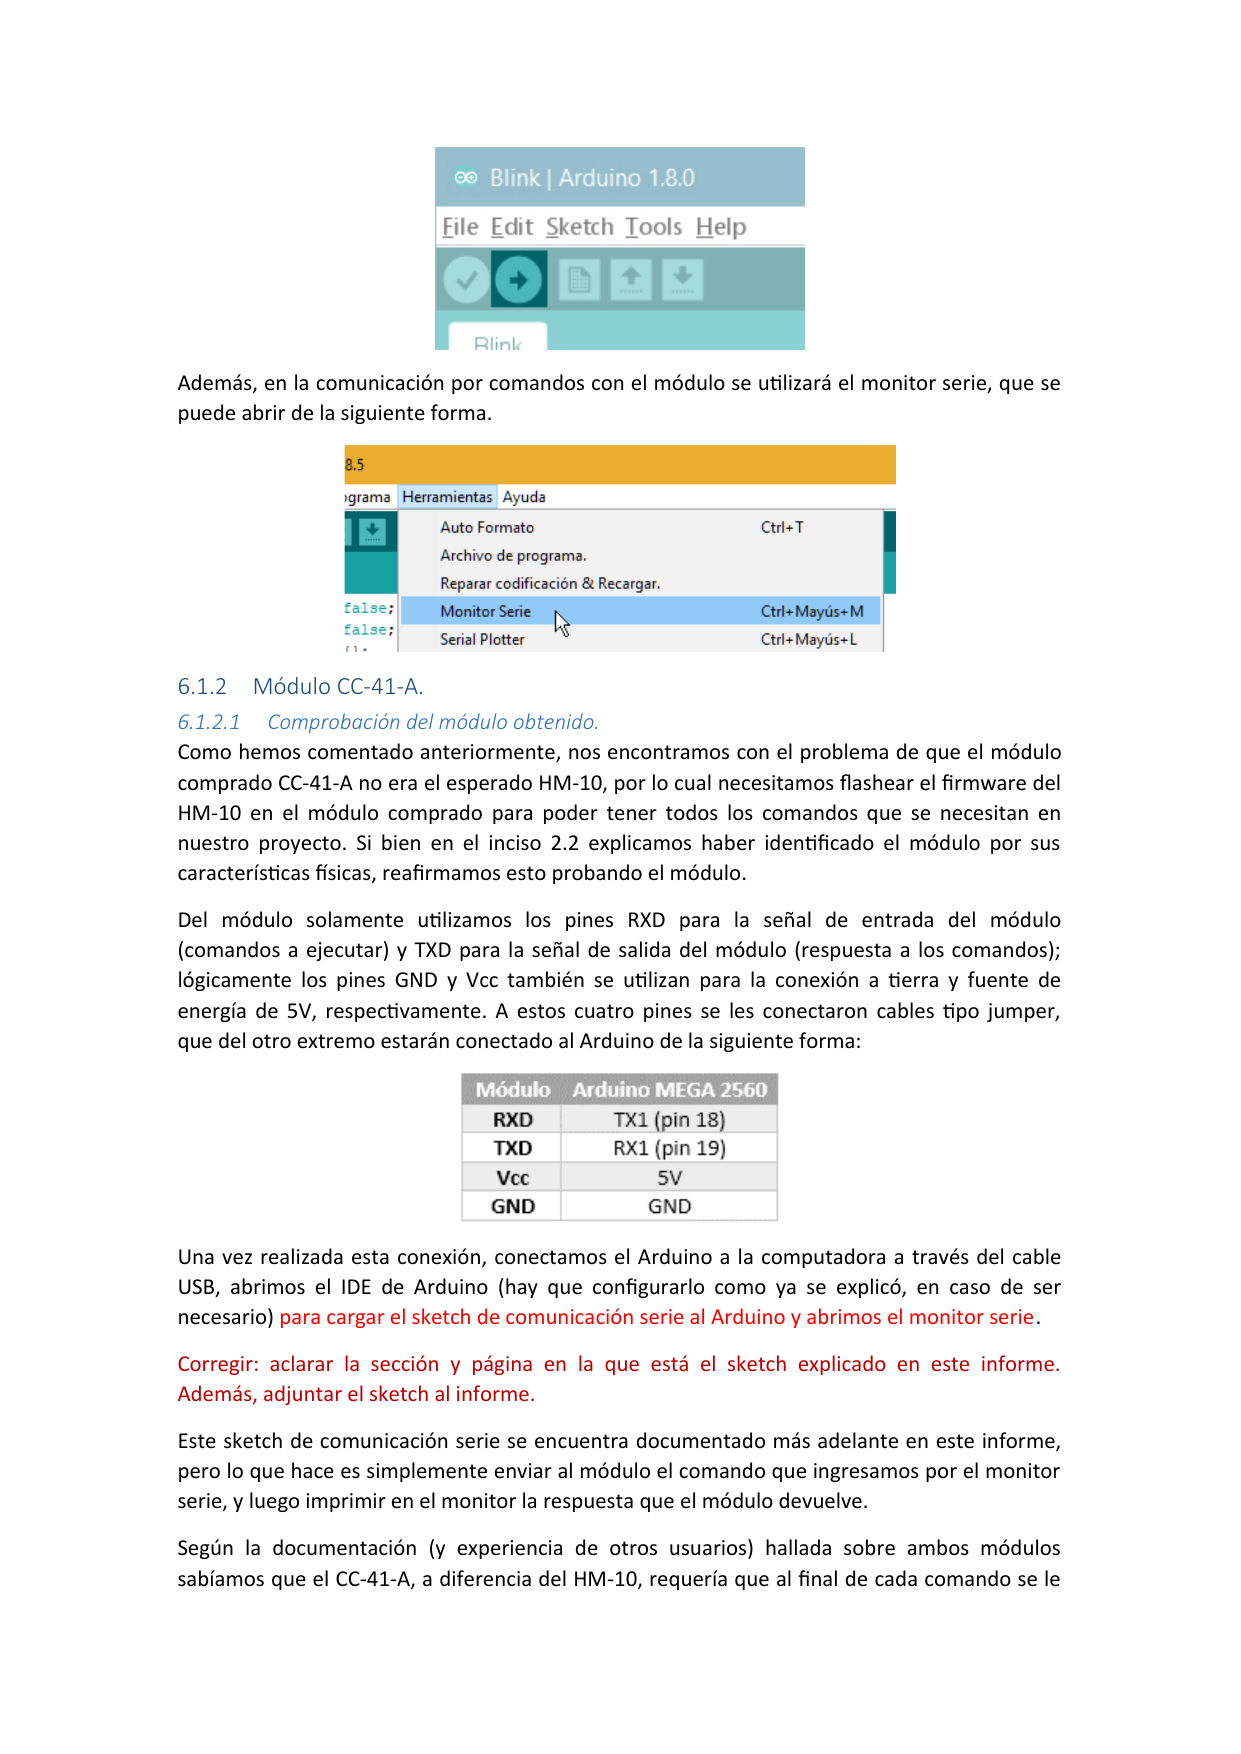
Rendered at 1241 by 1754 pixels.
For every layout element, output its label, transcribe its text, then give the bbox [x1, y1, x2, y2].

text Del módulo solamente utilizamos los pines RXD para la señal de entrada del módulo (comandos a ejecutar) y TXD para la señal de salida del módulo (respuesta a los comandos); lógicamente los pines GND y Vcc también se utilizan para la conexión a tierra y fuente de energía de 5V, respectivamente. A estos cuatro pines se les conectaron cables tipo jumper, que del otro extremo estarán conectado al Arduino de la siguiente forma: [177, 905, 1063, 1054]
picture [344, 445, 896, 652]
subtitle Módulo CC-41-A. [177, 670, 1063, 701]
subtitle Comprobación del módulo obtenido. [177, 707, 1063, 735]
text Además, en la comunicación por comandos con el módulo se utilizará el monitor serie, que se puede abrir de la siguiente forma. [177, 396, 1063, 426]
text Como hemos comentado anteriormente, nos encontramos con el problema de que el módulo comprado CC-41-A no era el esperado HM-10, por lo cual necesitamos flashear el firmware del HM-10 en el módulo comprado para poder tener todos los comandos que se necesitan en nuestro proyecto. Si bien en el inciso 2.2 explicamos haber identificado el módulo por sus características físicas, reafirmamos esto probando el módulo. [177, 737, 1063, 886]
picture [460, 1072, 780, 1223]
picture [435, 147, 806, 350]
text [177, 1533, 1063, 1592]
text Corregir: aclarar la sección y página en la que está el sketch explicado en este informe. Además, adjuntar el sketch al informe. [177, 1349, 1063, 1407]
text Una vez realizada esta conexión, conectamos el Arduino a la computadora a través del cable USB, abrimos el IDE de Arduino (hay que configurarlo como ya se explicó, en caso de ser necesario) para cargar el sketch de comunicación serie al Arduino y abrimos el monitor serie. [177, 1242, 1063, 1330]
text Este sketch de comunicación serie se encuentra documentado más adelante en este informe, pero lo que hace es simplemente enviar al módulo el comando que ingresamos por el monitor serie, y luego imprimir en el monitor la respuesta que el módulo devuelve. [177, 1426, 1063, 1514]
